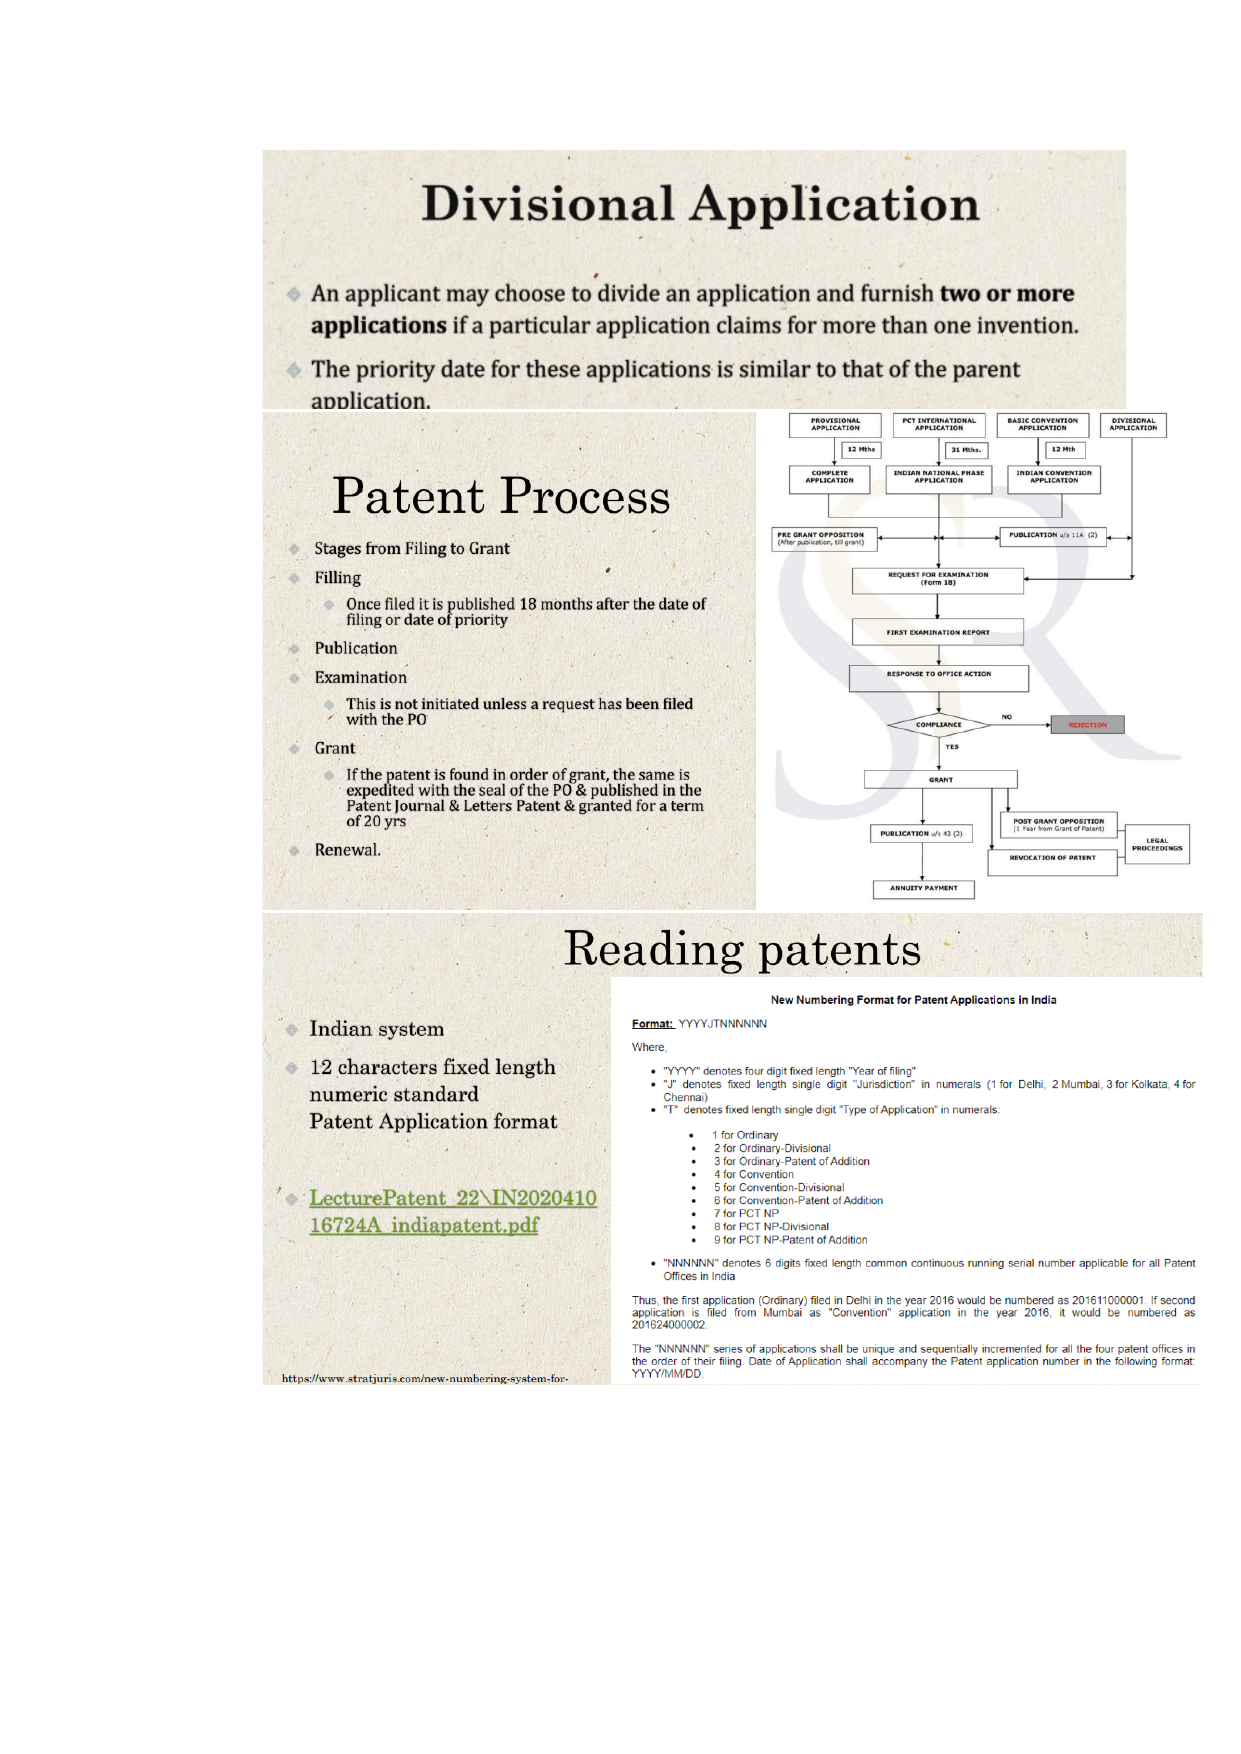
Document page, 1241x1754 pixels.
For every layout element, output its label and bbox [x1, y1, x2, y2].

picture [262, 412, 1203, 910]
picture [262, 913, 1203, 1385]
picture [262, 150, 1127, 409]
